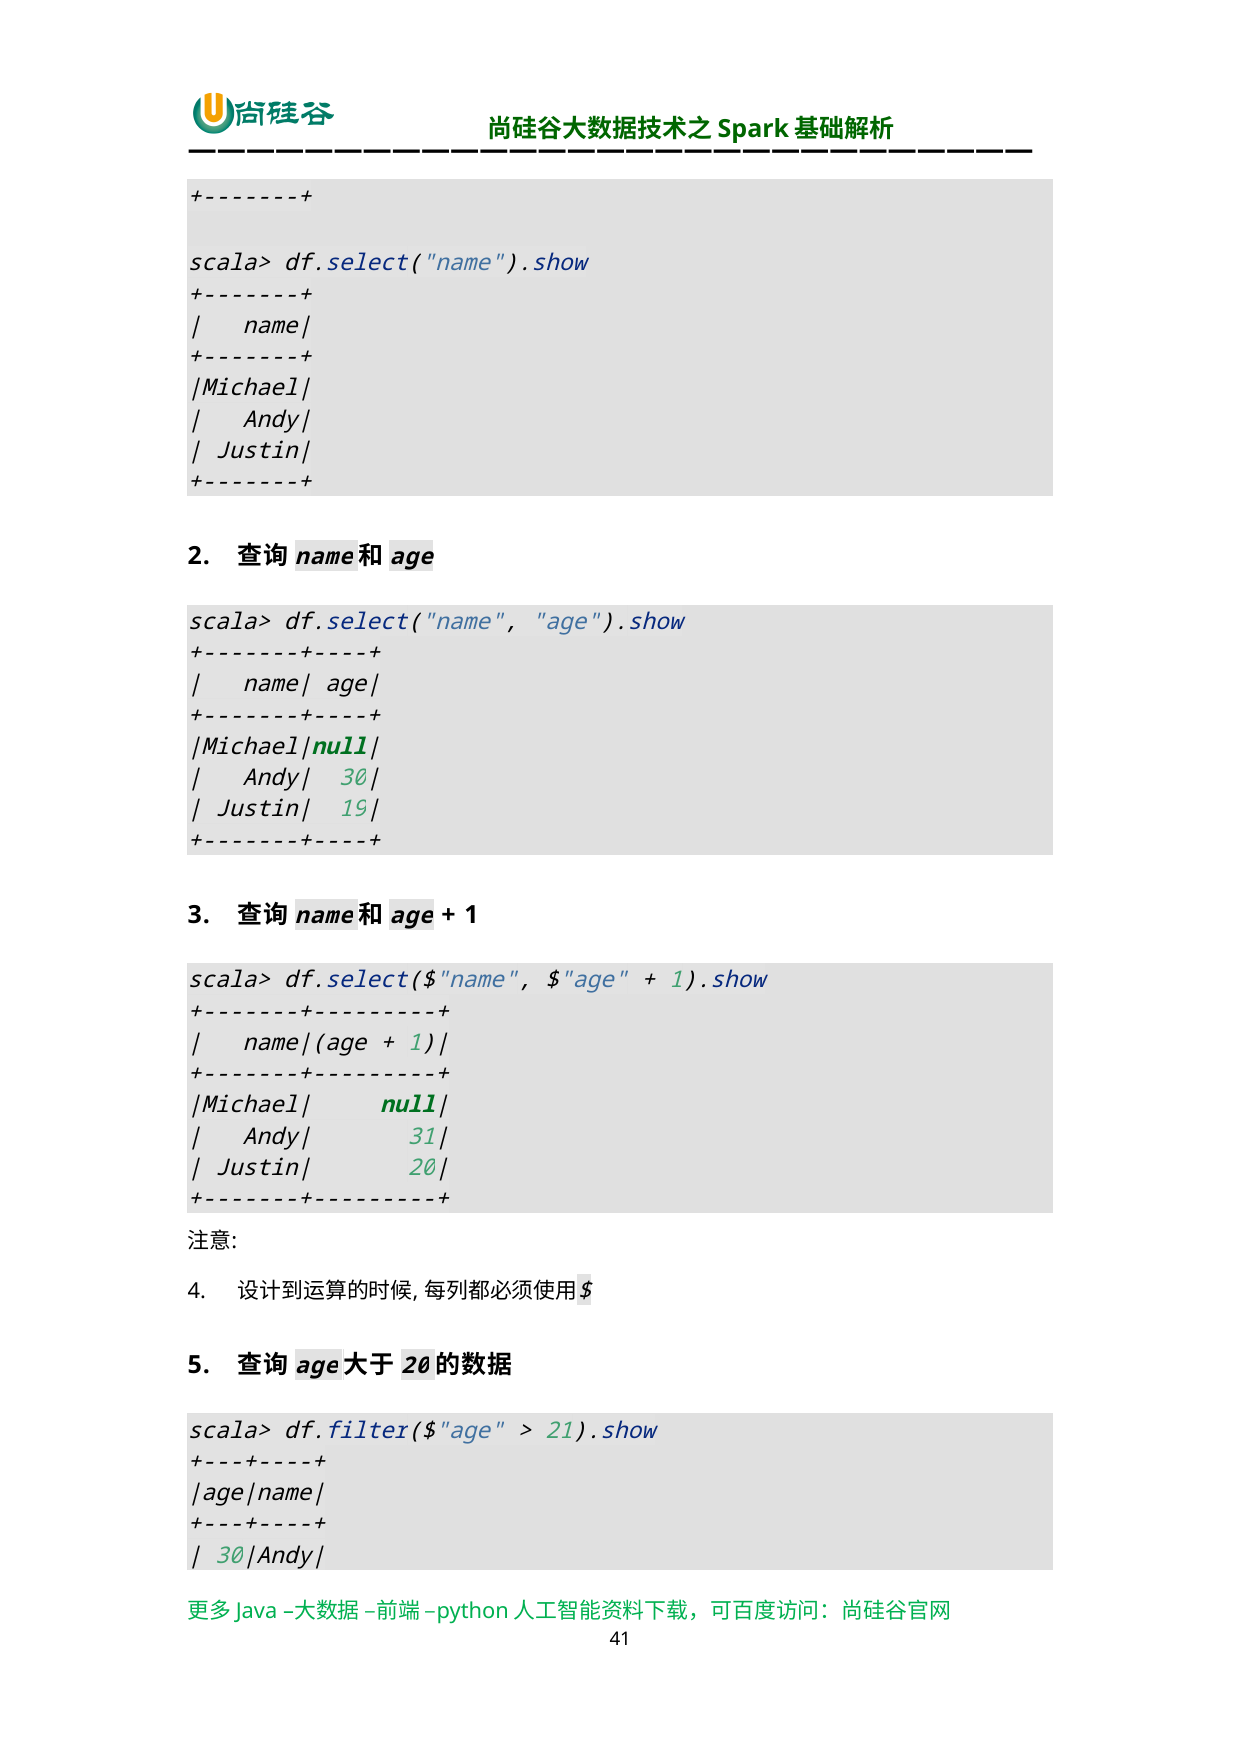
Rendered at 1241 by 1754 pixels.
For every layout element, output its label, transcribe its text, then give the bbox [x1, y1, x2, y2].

picture [187, 88, 338, 138]
subtitle 查询name和age [187, 521, 1053, 586]
text scala> df.select($"name", $"age" + 1).show +-------+---------+ | name|(age + 1)| +-------+---------+ |Michael| null| | Andy| 31| | Justin| 20| +-------+---------+ [187, 963, 1053, 1213]
text 注意: [187, 1224, 1053, 1256]
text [187, 1413, 1053, 1570]
list 设计到运算的时候, 每列都必须使用$ [187, 1272, 1053, 1305]
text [187, 179, 1053, 496]
subtitle 查询name和age + 1 [187, 880, 1053, 945]
text scala> df.select("name", "age").show +-------+----+ | name| age| +-------+----+ |Michael|null| | Andy| 30| | Justin| 19| +-------+----+ [187, 605, 1053, 855]
subtitle 查询age大于20的数据 [187, 1330, 1053, 1395]
